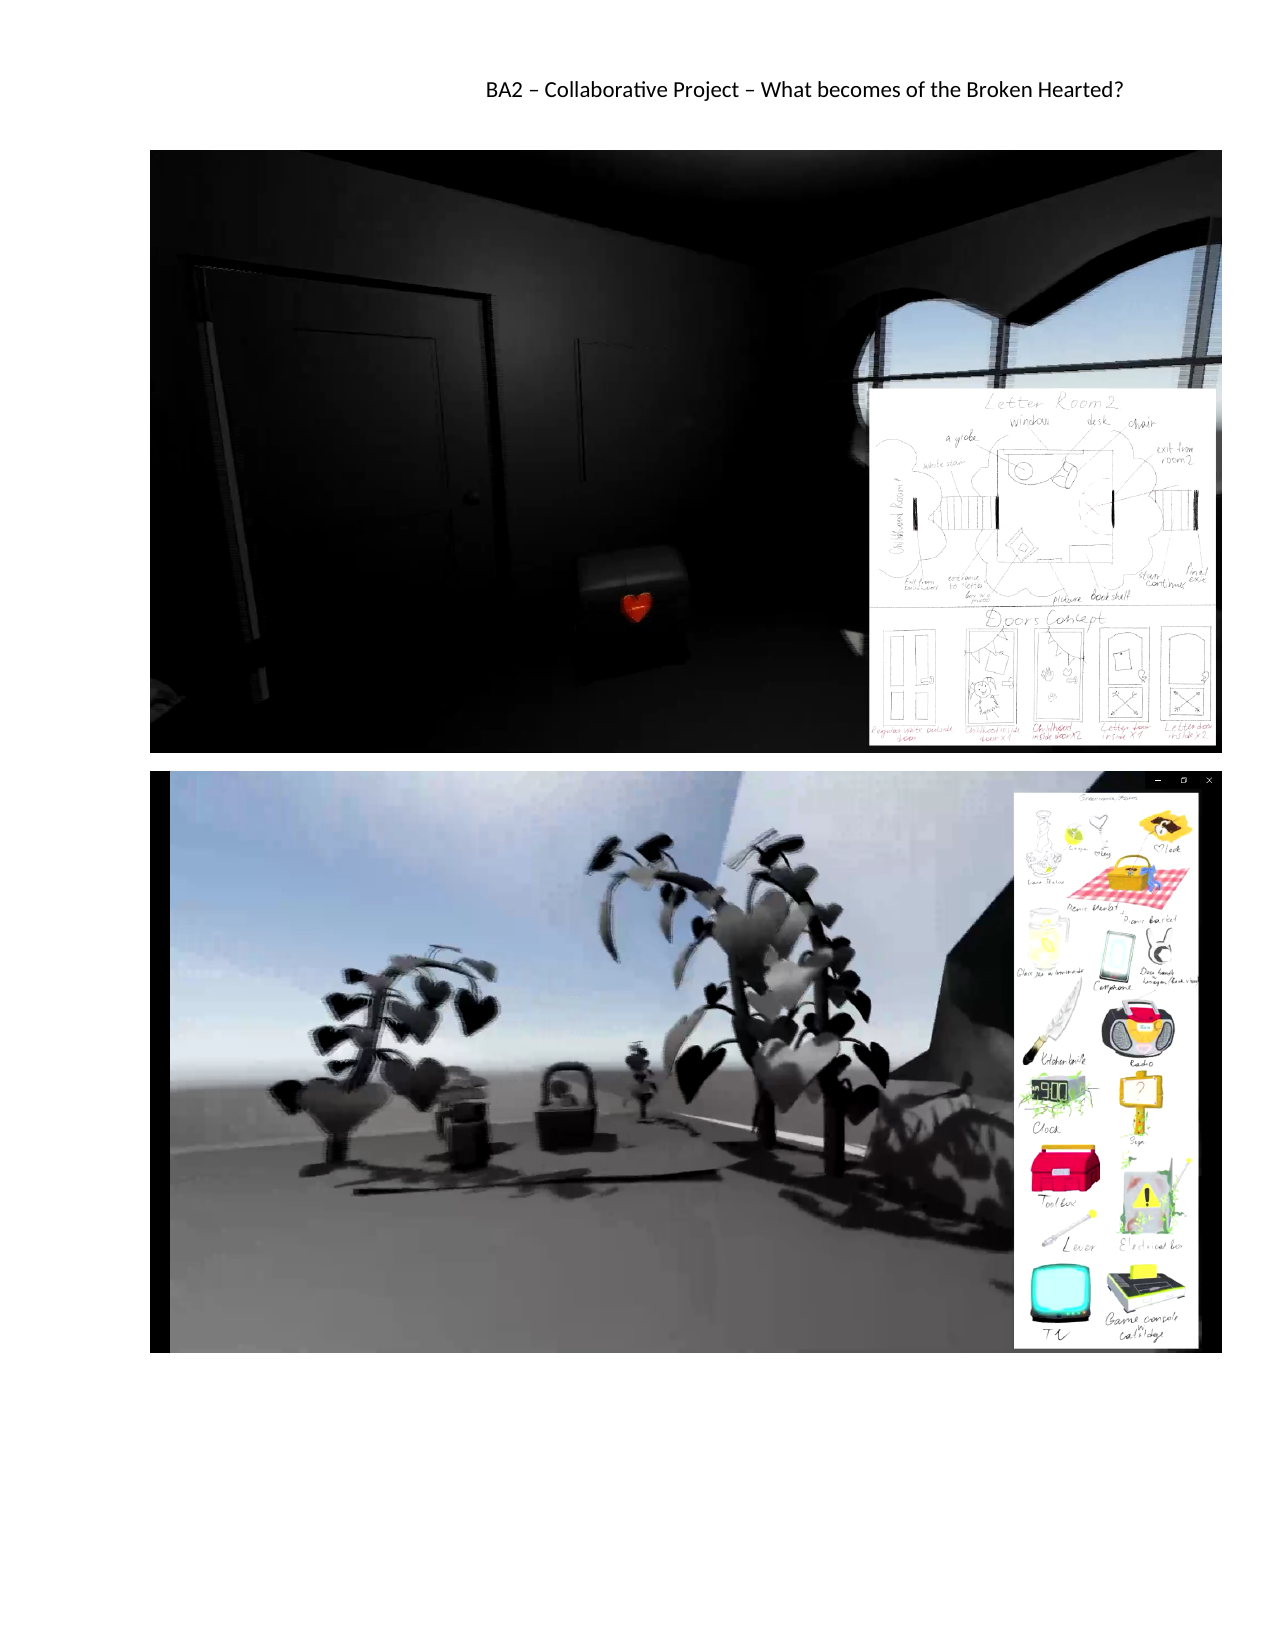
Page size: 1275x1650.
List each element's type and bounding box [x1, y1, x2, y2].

picture [150, 771, 1222, 1353]
picture [150, 150, 1222, 753]
